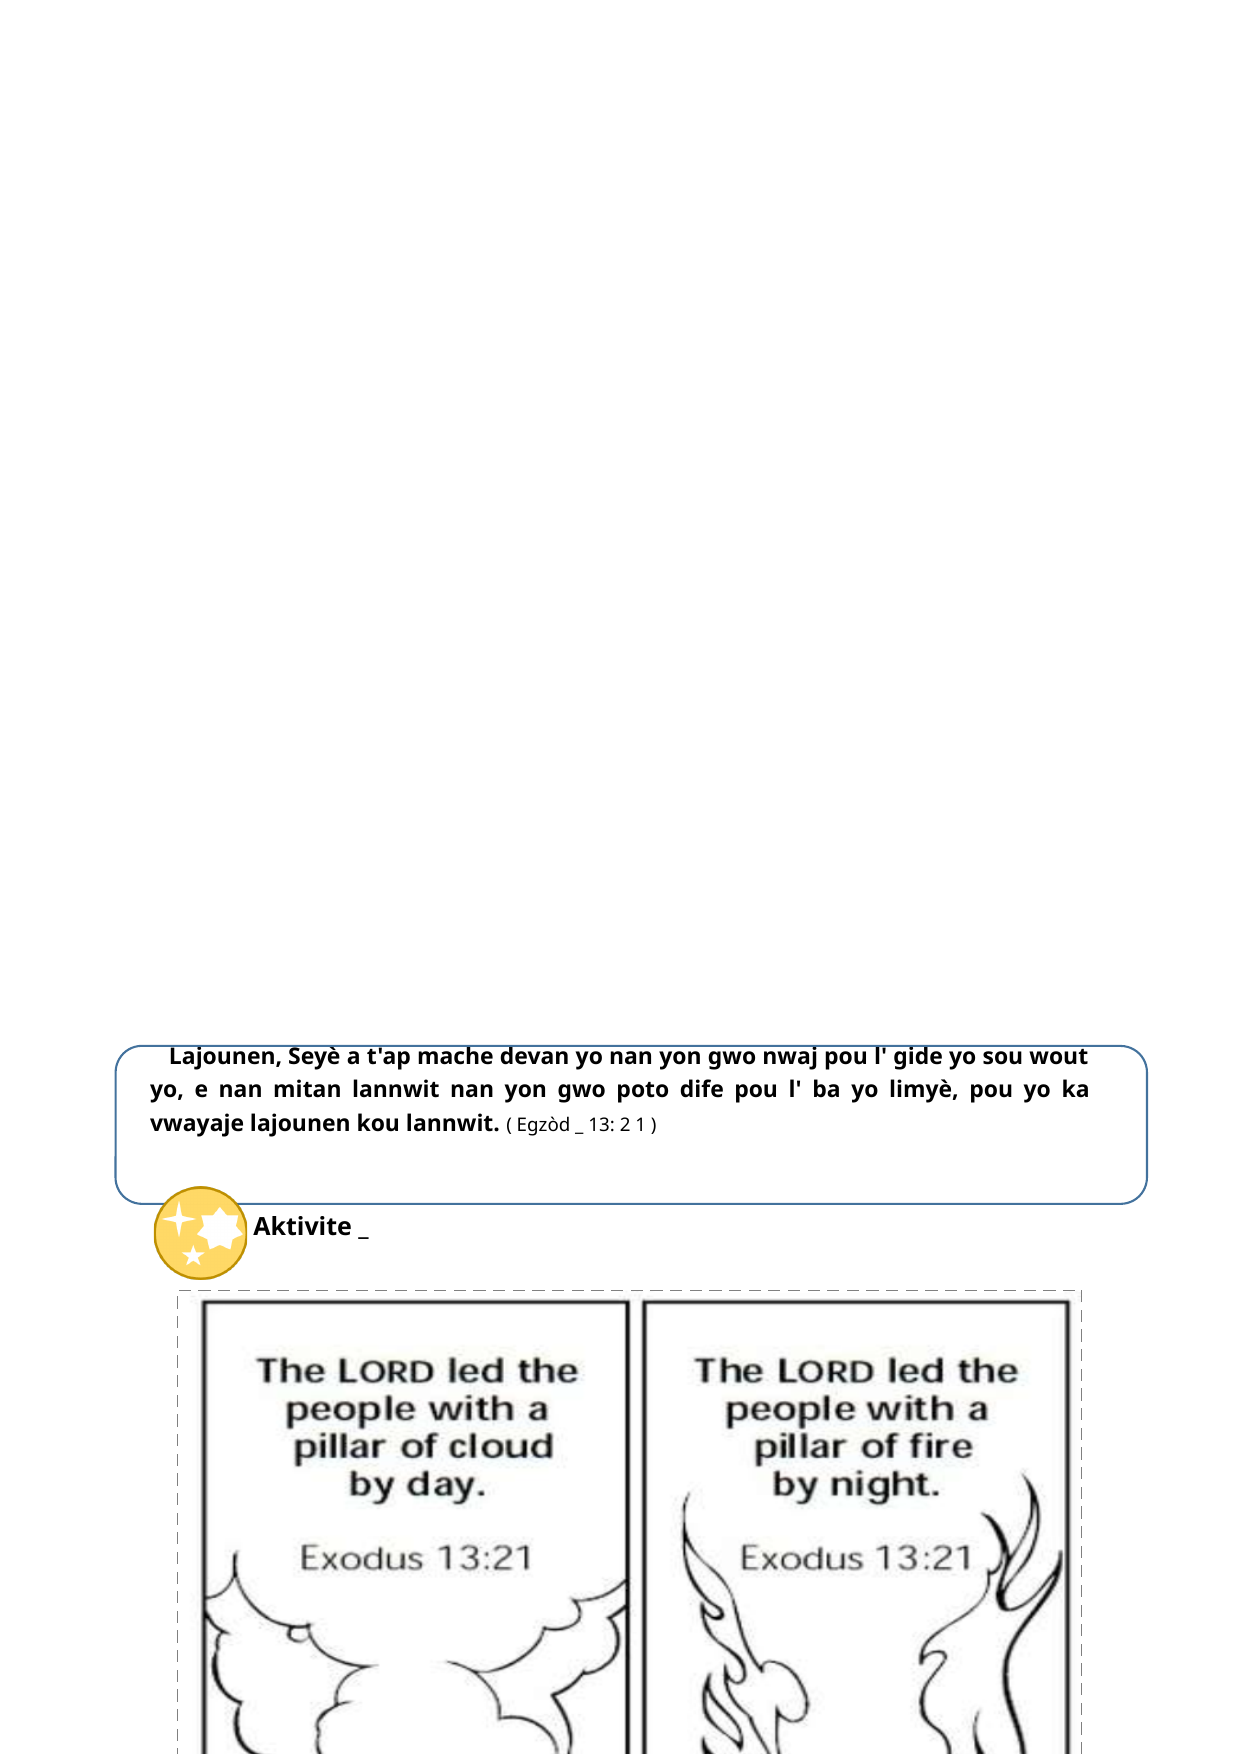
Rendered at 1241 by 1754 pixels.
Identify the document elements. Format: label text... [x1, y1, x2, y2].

picture [179, 1292, 1082, 1754]
text Lajounen, Seyè a t'ap mache devan yo nan yon gwo nwaj pou l' gide yo sou wout yo, e nan mitan lannwit nan yon gwo poto dife pou l' ba yo limyè, pou yo ka vwayaje lajounen kou lannwit. ( Egzòd _ 13: 2 1 ) [150, 1047, 1090, 1138]
picture [153, 1186, 248, 1280]
text Aktivite _ [248, 1208, 1090, 1242]
